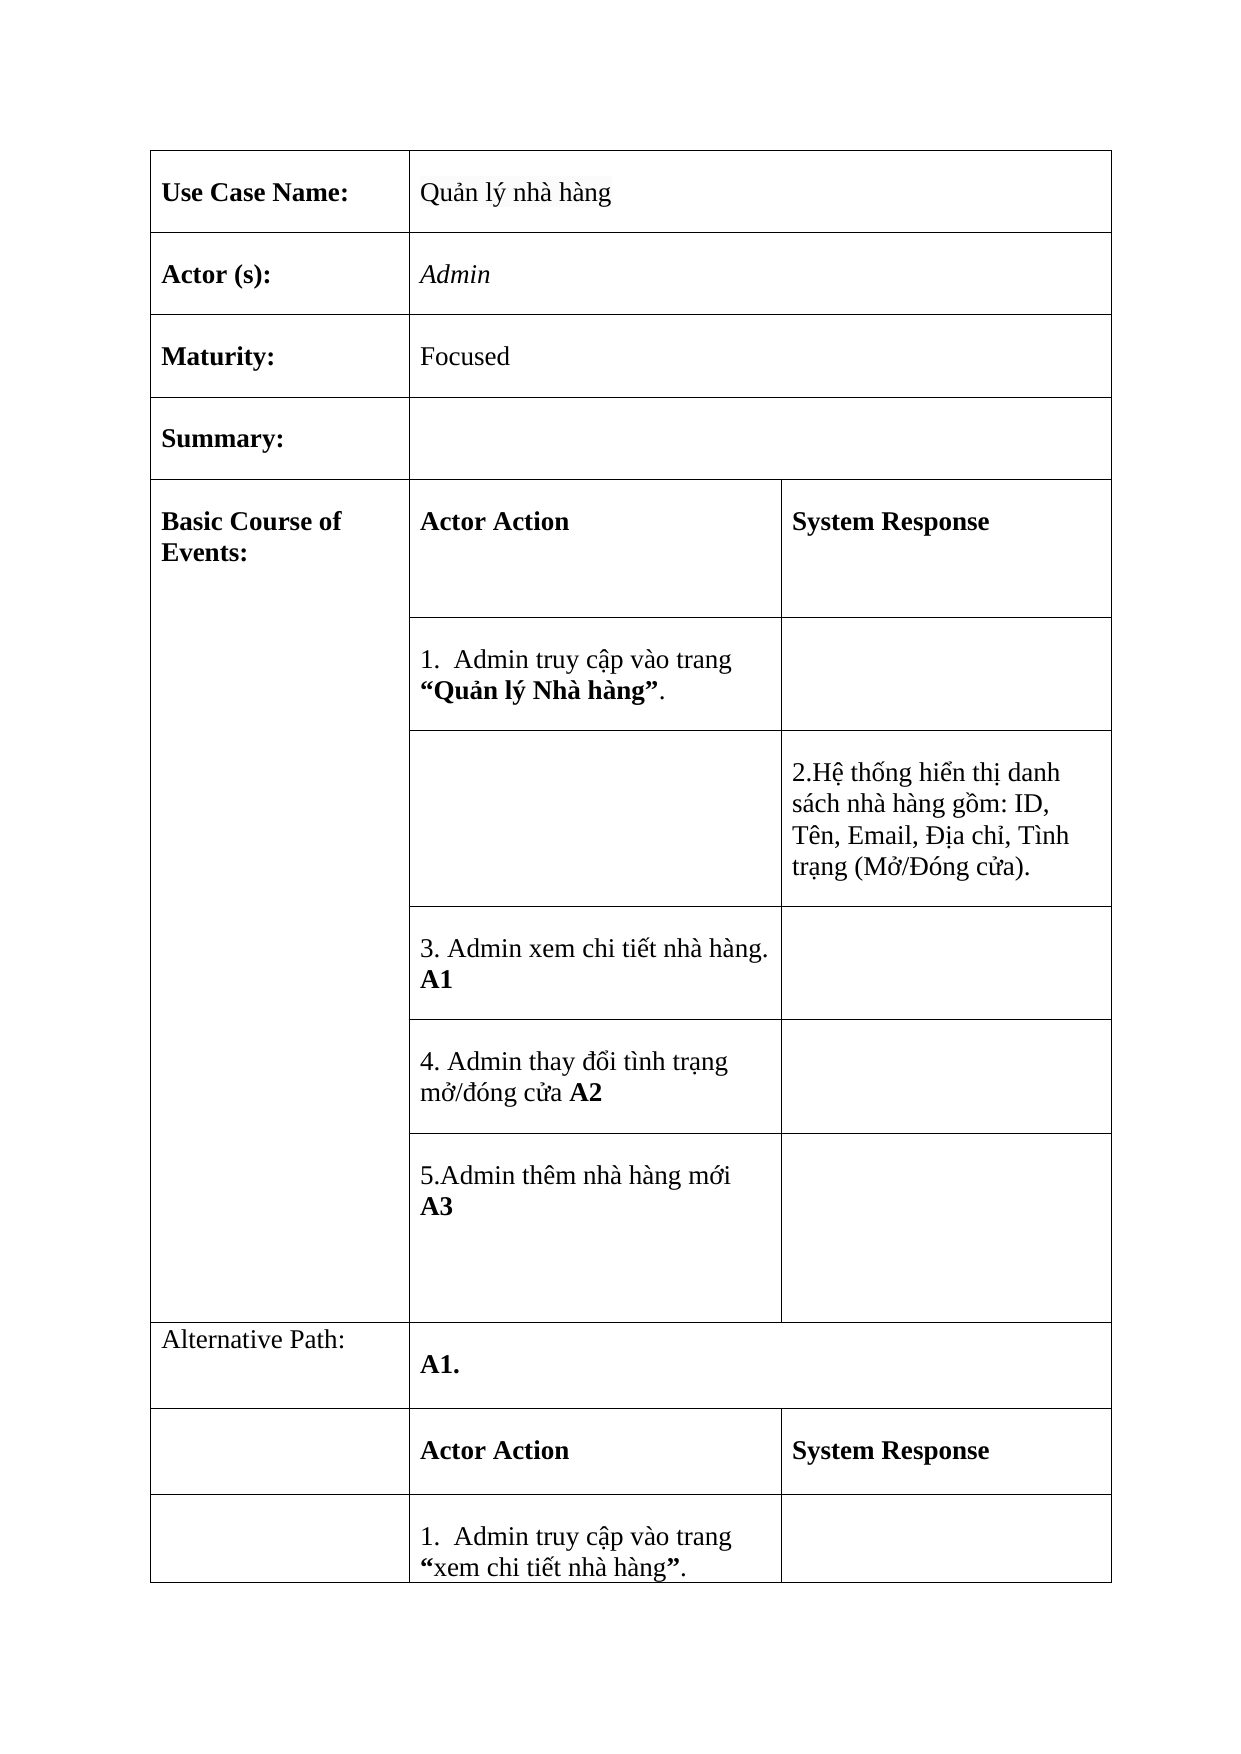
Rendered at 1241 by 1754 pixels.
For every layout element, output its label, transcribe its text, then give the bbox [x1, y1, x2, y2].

table_cell Maturity: [151, 315, 409, 397]
table_cell System Response [782, 480, 1111, 617]
table_cell [151, 1409, 409, 1494]
table_cell Focused [410, 315, 1111, 397]
table_cell A1. [410, 1323, 1111, 1408]
table_cell 4. Admin thay đổi tình trạng mở/đóng cửa A2 [410, 1020, 781, 1133]
table_cell Basic Course of Events: [151, 480, 409, 1322]
table_cell Summary: [151, 398, 409, 479]
table_cell [782, 907, 1111, 1019]
table_cell Actor Action [410, 480, 781, 617]
table_cell Quản lý nhà hàng [410, 151, 1111, 232]
table_cell Alternative Path: [151, 1323, 409, 1408]
table_cell Actor (s): [151, 233, 409, 314]
table_cell System Response [782, 1409, 1111, 1494]
table_cell [410, 731, 781, 906]
table_cell [782, 1495, 1111, 1582]
table_cell [151, 1495, 409, 1582]
table_cell 1. Admin truy cập vào trang “xem chi tiết nhà hàng”. [410, 1495, 781, 1582]
table_cell 5.Admin thêm nhà hàng mới A3 [410, 1134, 781, 1322]
table_cell Admin [410, 233, 1111, 314]
table_cell 2.Hệ thống hiển thị danh sách nhà hàng gồm: ID, Tên, Email, Địa chỉ, Tình trạng (Mở/Đóng cửa). [782, 731, 1111, 906]
table_cell Use Case Name: [151, 151, 409, 232]
table_cell [782, 1020, 1111, 1133]
table_cell [782, 1134, 1111, 1322]
table_cell Actor Action [410, 1409, 781, 1494]
table_cell 1. Admin truy cập vào trang “Quản lý Nhà hàng”. [410, 618, 781, 730]
table_cell 3. Admin xem chi tiết nhà hàng. A1 [410, 907, 781, 1019]
table_cell [782, 618, 1111, 730]
table_cell [410, 398, 1111, 479]
